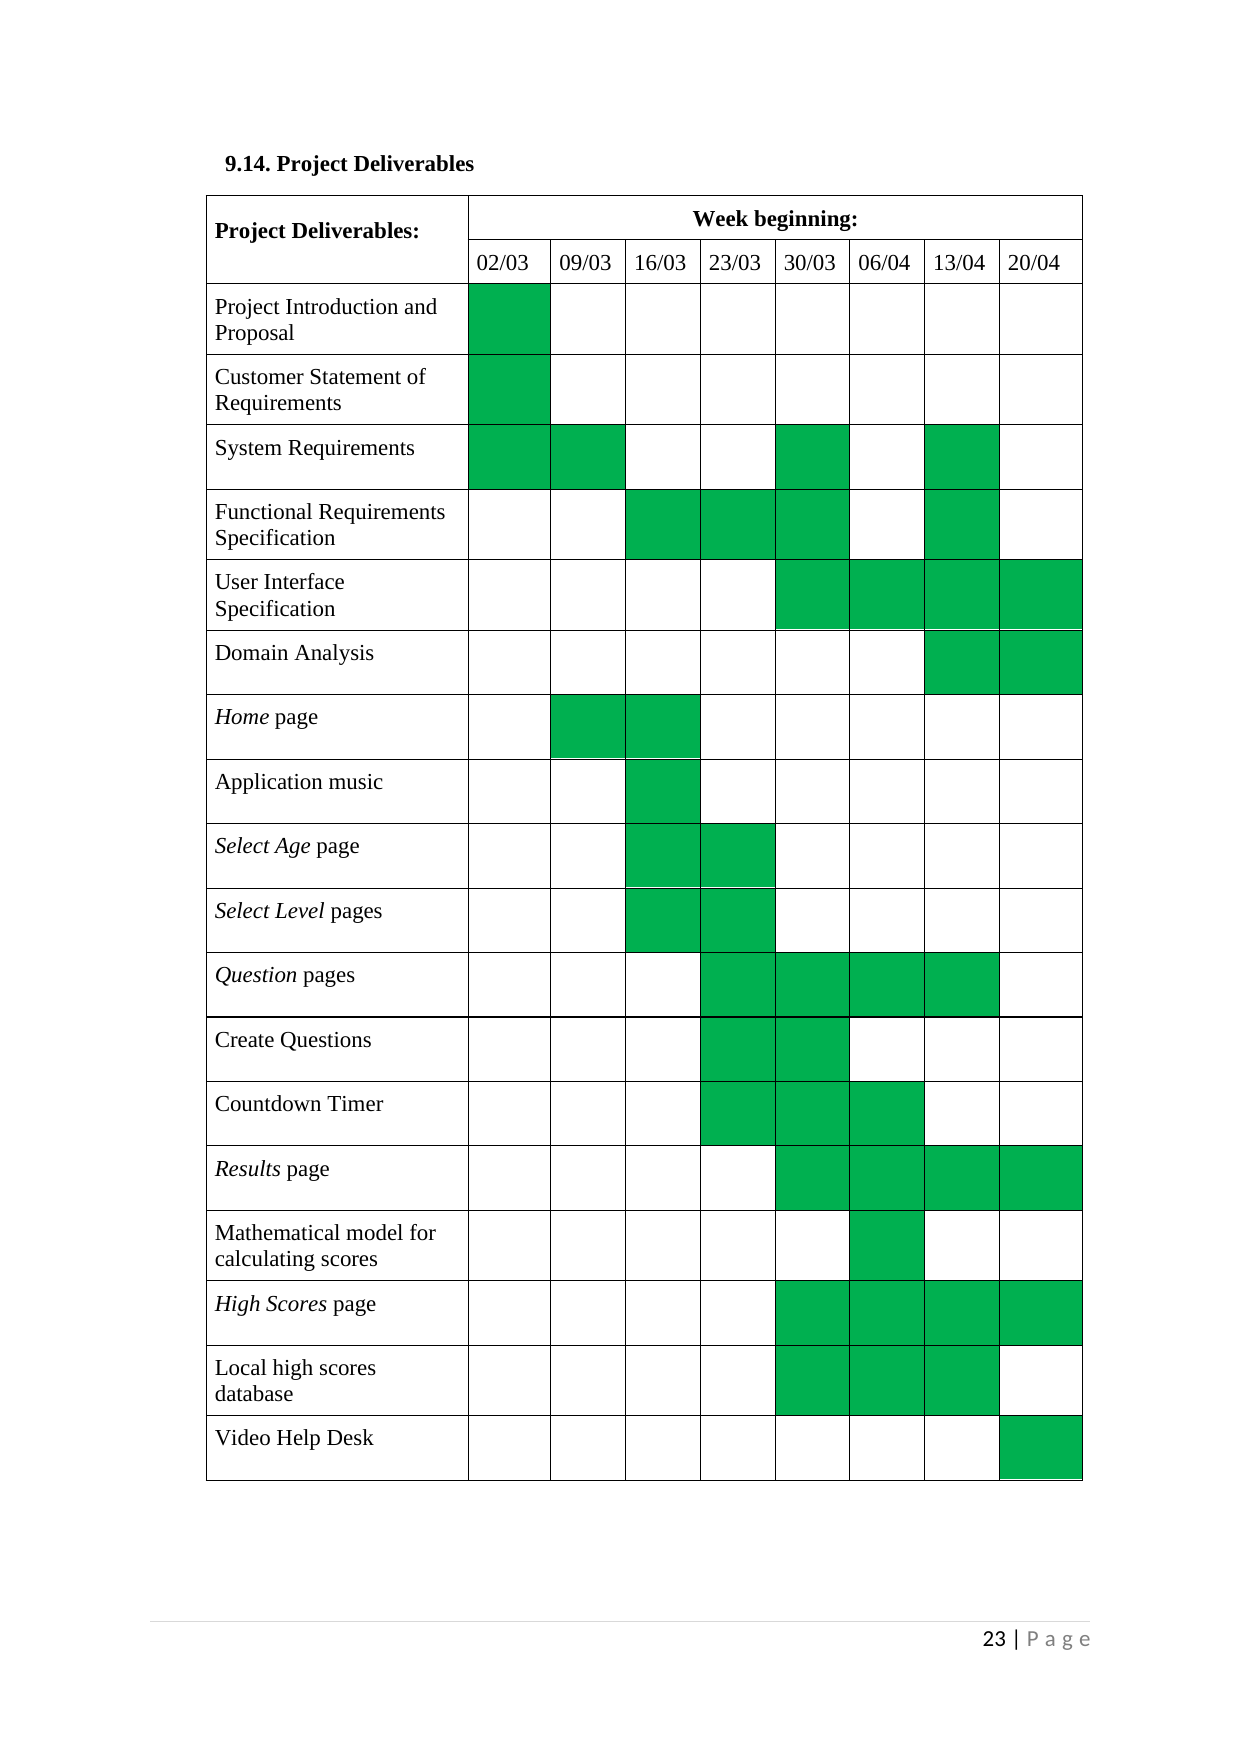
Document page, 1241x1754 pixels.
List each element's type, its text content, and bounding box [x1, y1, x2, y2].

table_cell Countdown Timer [207, 1082, 468, 1145]
table_cell [925, 1416, 999, 1479]
table_cell [925, 425, 999, 489]
table_cell User Interface Specification [207, 560, 468, 629]
table_cell [701, 824, 775, 887]
text 9.14. Project Deliverables [150, 150, 1090, 176]
table_cell [925, 760, 999, 823]
table_cell [1000, 1281, 1082, 1345]
table_cell [626, 760, 700, 823]
table_cell [701, 1281, 775, 1345]
table_cell [850, 1346, 924, 1415]
table_cell [925, 1211, 999, 1280]
table_cell [551, 1211, 625, 1280]
table_cell [1000, 1211, 1082, 1280]
table_cell [776, 1018, 849, 1081]
table_cell [850, 425, 924, 489]
table_cell [469, 889, 550, 952]
table_cell 23/03 [701, 240, 775, 283]
table_cell [850, 1082, 924, 1145]
table_header Week beginning: [469, 196, 1082, 239]
table_cell [1000, 889, 1082, 952]
table_cell [925, 355, 999, 424]
table_cell [1000, 1416, 1082, 1479]
table_cell [1000, 760, 1082, 823]
table_cell System Requirements [207, 425, 468, 489]
table_cell [701, 889, 775, 952]
table_cell [626, 631, 700, 694]
table_cell [551, 1146, 625, 1210]
table_cell [776, 695, 849, 758]
table_cell [701, 284, 775, 354]
table_cell [469, 355, 550, 424]
table_cell [469, 425, 550, 489]
table_cell [1000, 425, 1082, 489]
table_cell [701, 1082, 775, 1145]
table_cell [850, 760, 924, 823]
table_cell [469, 631, 550, 694]
table_cell [776, 824, 849, 887]
table_cell 09/03 [551, 240, 625, 283]
table_cell Select Level pages [207, 889, 468, 952]
table_cell Customer Statement of Requirements [207, 355, 468, 424]
table_cell [551, 953, 625, 1016]
table_cell [551, 1281, 625, 1345]
table_cell [626, 560, 700, 629]
table_cell [469, 284, 550, 354]
table_cell [776, 1146, 849, 1210]
table_cell [551, 1416, 625, 1479]
table_cell [776, 490, 849, 559]
table_cell [469, 1146, 550, 1210]
table_cell [776, 355, 849, 424]
table_cell [626, 425, 700, 489]
table_cell Local high scores database [207, 1346, 468, 1415]
table_cell [469, 1281, 550, 1345]
table_cell [469, 760, 550, 823]
table_cell [551, 889, 625, 952]
table_cell [925, 1281, 999, 1345]
table_cell [626, 1346, 700, 1415]
table_cell [469, 1018, 550, 1081]
table_header Project Deliverables: [207, 196, 468, 283]
table_cell [469, 953, 550, 1016]
table_cell [469, 490, 550, 559]
table_cell Domain Analysis [207, 631, 468, 694]
table_cell [850, 889, 924, 952]
table_cell Application music [207, 760, 468, 823]
table_cell [701, 631, 775, 694]
table_cell [776, 1346, 849, 1415]
table_cell [551, 490, 625, 559]
table_cell Mathematical model for calculating scores [207, 1211, 468, 1280]
table_cell [925, 1346, 999, 1415]
table_cell [1000, 355, 1082, 424]
table_cell [925, 824, 999, 887]
table_cell [925, 631, 999, 694]
table_cell [776, 1211, 849, 1280]
table_cell 13/04 [925, 240, 999, 283]
table_cell [701, 560, 775, 629]
table_cell [701, 425, 775, 489]
table_cell [1000, 631, 1082, 694]
table_cell [469, 1211, 550, 1280]
table_cell [551, 1018, 625, 1081]
table_cell [551, 631, 625, 694]
table_cell [776, 760, 849, 823]
table_cell [1000, 560, 1082, 629]
table_cell [469, 1082, 550, 1145]
table_cell Results page [207, 1146, 468, 1210]
table_cell [1000, 1018, 1082, 1081]
table_cell [469, 1346, 550, 1415]
table_cell [701, 760, 775, 823]
table_cell [701, 1018, 775, 1081]
table_cell [776, 953, 849, 1016]
table_cell [626, 889, 700, 952]
table_cell [551, 824, 625, 887]
table_cell [776, 284, 849, 354]
table_cell [925, 284, 999, 354]
table_cell [551, 355, 625, 424]
table_cell [626, 695, 700, 758]
table_cell [626, 1211, 700, 1280]
table_cell [551, 284, 625, 354]
table_cell [850, 1211, 924, 1280]
table_cell 06/04 [850, 240, 924, 283]
table_cell [1000, 284, 1082, 354]
table_cell [1000, 490, 1082, 559]
table_cell [1000, 1082, 1082, 1145]
table_cell [701, 355, 775, 424]
table_cell [1000, 824, 1082, 887]
table_cell [469, 560, 550, 629]
table_cell [776, 1416, 849, 1479]
table_cell [850, 355, 924, 424]
table_cell [626, 490, 700, 559]
table_cell [925, 1082, 999, 1145]
table_cell [469, 695, 550, 758]
table_cell Home page [207, 695, 468, 758]
table_cell [551, 1346, 625, 1415]
table_cell [850, 1018, 924, 1081]
table_cell Create Questions [207, 1018, 468, 1081]
table_cell Functional Requirements Specification [207, 490, 468, 559]
table_cell [626, 824, 700, 887]
table_cell [925, 490, 999, 559]
table_cell [850, 284, 924, 354]
table_cell Select Age page [207, 824, 468, 887]
table_cell [776, 631, 849, 694]
table_cell [626, 1146, 700, 1210]
table_cell [776, 889, 849, 952]
table_cell [776, 1082, 849, 1145]
table_cell Question pages [207, 953, 468, 1016]
table_cell [776, 425, 849, 489]
table_cell [850, 490, 924, 559]
table_cell [850, 1416, 924, 1479]
table_cell 16/03 [626, 240, 700, 283]
table_cell High Scores page [207, 1281, 468, 1345]
table_cell [551, 695, 625, 758]
table_cell [626, 1416, 700, 1479]
table_cell [701, 1346, 775, 1415]
table_cell [1000, 1146, 1082, 1210]
table_cell [850, 1146, 924, 1210]
table_cell [701, 490, 775, 559]
table_cell [850, 953, 924, 1016]
table_cell [701, 695, 775, 758]
table_cell 30/03 [776, 240, 849, 283]
table_cell [626, 1018, 700, 1081]
table_cell Project Introduction and Proposal [207, 284, 468, 354]
table_cell [626, 1082, 700, 1145]
table_cell [925, 953, 999, 1016]
table_cell [925, 1146, 999, 1210]
table_cell [925, 695, 999, 758]
table_cell [850, 695, 924, 758]
table_cell [1000, 1346, 1082, 1415]
table_cell Video Help Desk [207, 1416, 468, 1479]
table_cell [850, 1281, 924, 1345]
table_cell [1000, 695, 1082, 758]
table_cell [776, 560, 849, 629]
table_cell [469, 824, 550, 887]
table_cell [850, 631, 924, 694]
table_cell [551, 560, 625, 629]
table_cell [626, 1281, 700, 1345]
table_cell [850, 824, 924, 887]
table_cell [626, 953, 700, 1016]
table_cell [925, 1018, 999, 1081]
table_cell [551, 425, 625, 489]
table_cell [701, 1146, 775, 1210]
table_cell [551, 1082, 625, 1145]
table_cell [925, 560, 999, 629]
table_cell [469, 1416, 550, 1479]
table_cell [701, 1416, 775, 1479]
table_cell [850, 560, 924, 629]
table_cell [551, 760, 625, 823]
table_cell [776, 1281, 849, 1345]
table_cell [626, 355, 700, 424]
table_cell [626, 284, 700, 354]
table_cell 20/04 [1000, 240, 1082, 283]
table_cell [1000, 953, 1082, 1016]
table_cell [701, 953, 775, 1016]
table_cell [925, 889, 999, 952]
table_cell [701, 1211, 775, 1280]
table_cell 02/03 [469, 240, 550, 283]
